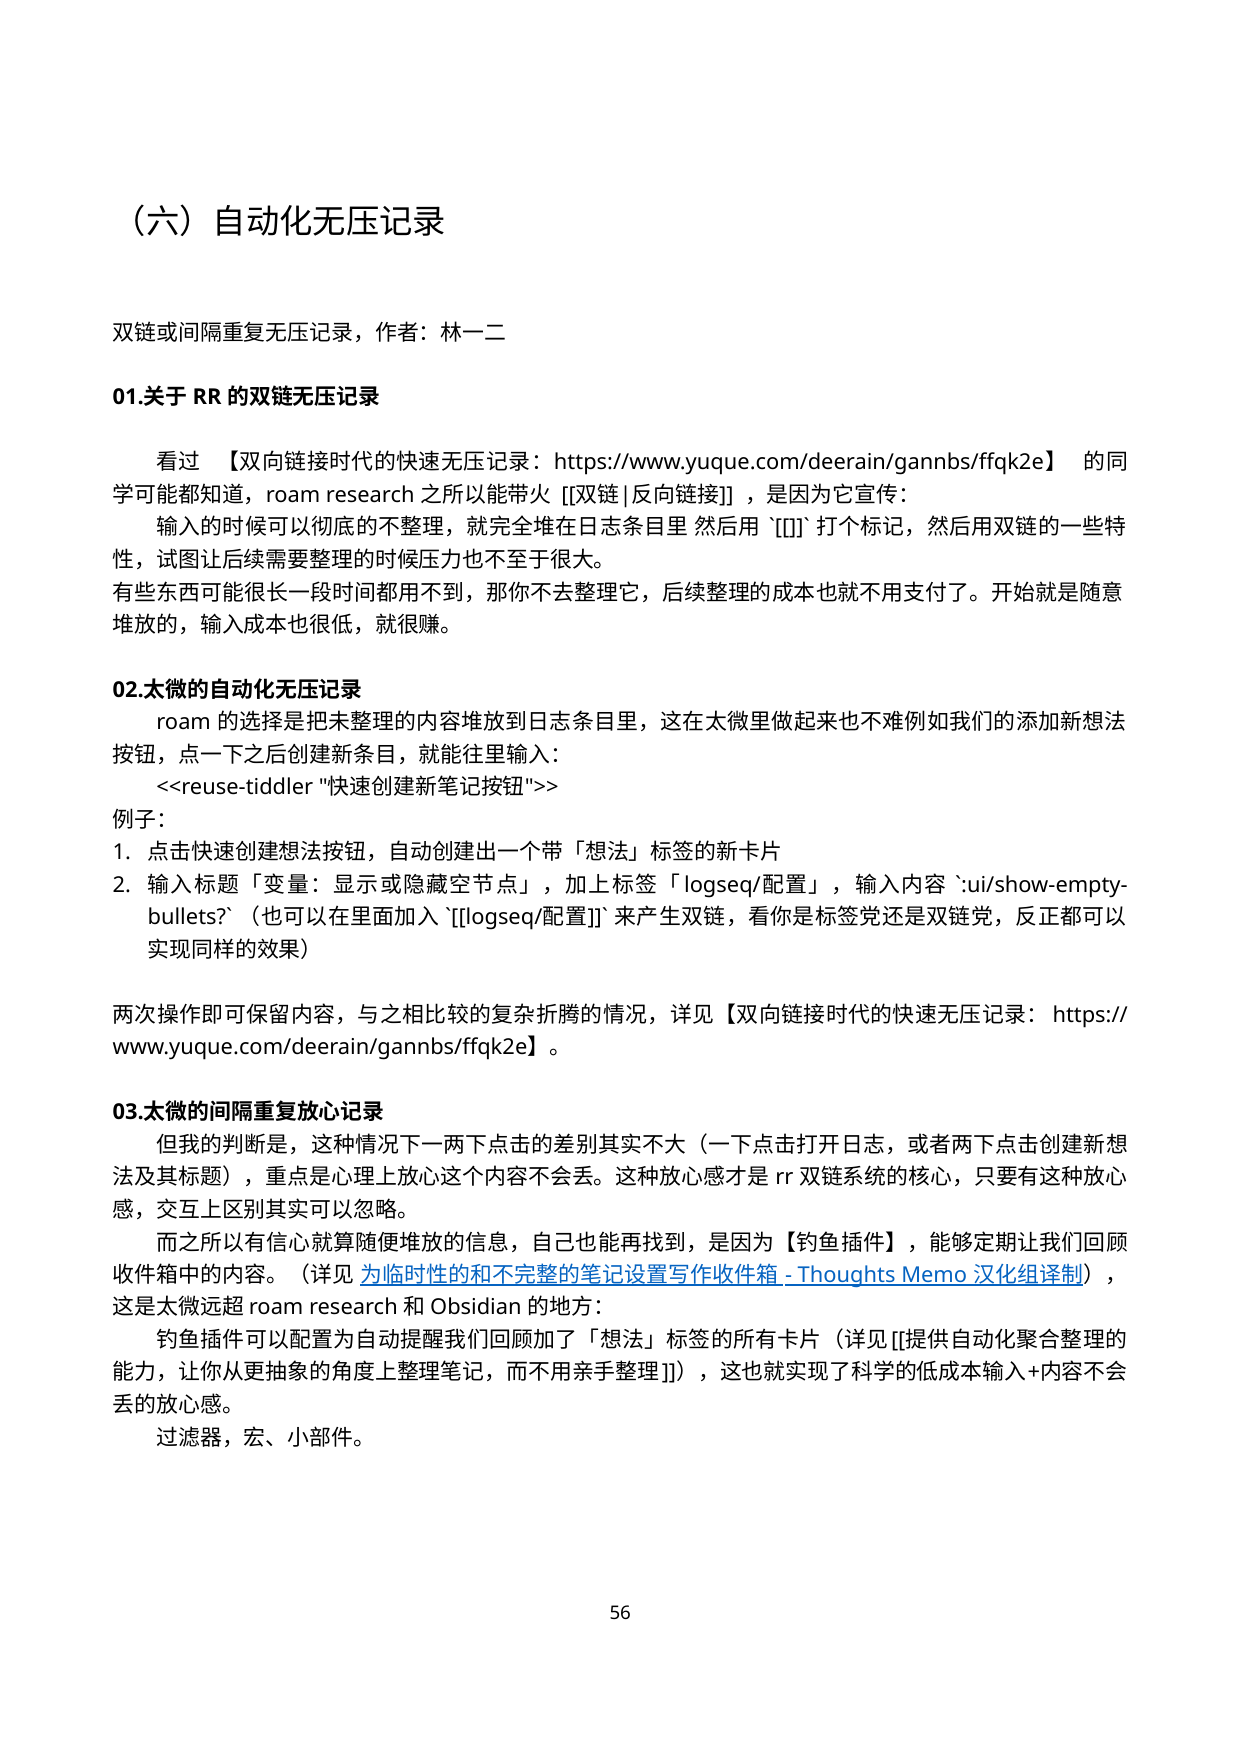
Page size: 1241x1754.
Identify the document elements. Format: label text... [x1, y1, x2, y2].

text 01.关于 RR 的双链无压记录 [112, 379, 1128, 412]
text roam 的选择是把未整理的内容堆放到日志条目里，这在太微里做起来也不难例如我们的添加新想法按钮，点一下之后创建新条目，就能往里输入： [112, 704, 1128, 769]
list 输入标题「变量：显示或隐藏空节点」，加上标签「logseq/配置」，输入内容 `:ui/show-empty-bullets?` （也可以在里面加入 `[[logseq/配置]]` 来产生双链，看你是标签党还是双链党，反正都可以实现同样的效果） [112, 867, 1128, 964]
text 输入的时候可以彻底的不整理，就完全堆在日志条目里 然后用 `[[]]` 打个标记，然后用双链的一些特性，试图让后续需要整理的时候压力也不至于很大。 [112, 509, 1128, 574]
text 02.太微的自动化无压记录 [112, 672, 1128, 704]
text <<reuse-tiddler "快速创建新笔记按钮">> [112, 769, 1128, 802]
text 而之所以有信心就算随便堆放的信息，自己也能再找到，是因为【钓鱼插件】，能够定期让我们回顾收件箱中的内容。（详见 为临时性的和不完整的笔记设置写作收件箱 - Thoughts Memo 汉化组译制），这是太微远超 roam research 和 Obsidian 的地方： [112, 1224, 1128, 1322]
text 钓鱼插件可以配置为自动提醒我们回顾加了「想法」标签的所有卡片（详见[[提供自动化聚合整理的能力，让你从更抽象的角度上整理笔记，而不用亲手整理]]），这也就实现了科学的低成本输入+内容不会丢的放心感。 [112, 1322, 1128, 1419]
text 看过 【双向链接时代的快速无压记录：https://www.yuque.com/deerain/gannbs/ffqk2e】 的同学可能都知道，roam research 之所以能带火 [[双链|反向链接]] ，是因为它宣传： [112, 444, 1128, 509]
text 有些东西可能很长一段时间都用不到，那你不去整理它，后续整理的成本也就不用支付了。开始就是随意堆放的，输入成本也很低，就很赚。 [112, 574, 1128, 639]
text 但我的判断是，这种情况下一两下点击的差别其实不大（一下点击打开日志，或者两下点击创建新想法及其标题），重点是心理上放心这个内容不会丢。这种放心感才是 rr 双链系统的核心，只要有这种放心感，交互上区别其实可以忽略。 [112, 1127, 1128, 1224]
text 两次操作即可保留内容，与之相比较的复杂折腾的情况，详见【双向链接时代的快速无压记录：https://www.yuque.com/deerain/gannbs/ffqk2e】。 [112, 997, 1128, 1062]
text 过滤器，宏、小部件。 [112, 1419, 1128, 1452]
list 点击快速创建想法按钮，自动创建出一个带「想法」标签的新卡片 [112, 834, 1128, 867]
subtitle （六）自动化无压记录 [112, 187, 1128, 252]
text 双链或间隔重复无压记录，作者：林一二 [112, 314, 1128, 347]
text 03.太微的间隔重复放心记录 [112, 1094, 1128, 1127]
text 例子： [112, 802, 1128, 834]
